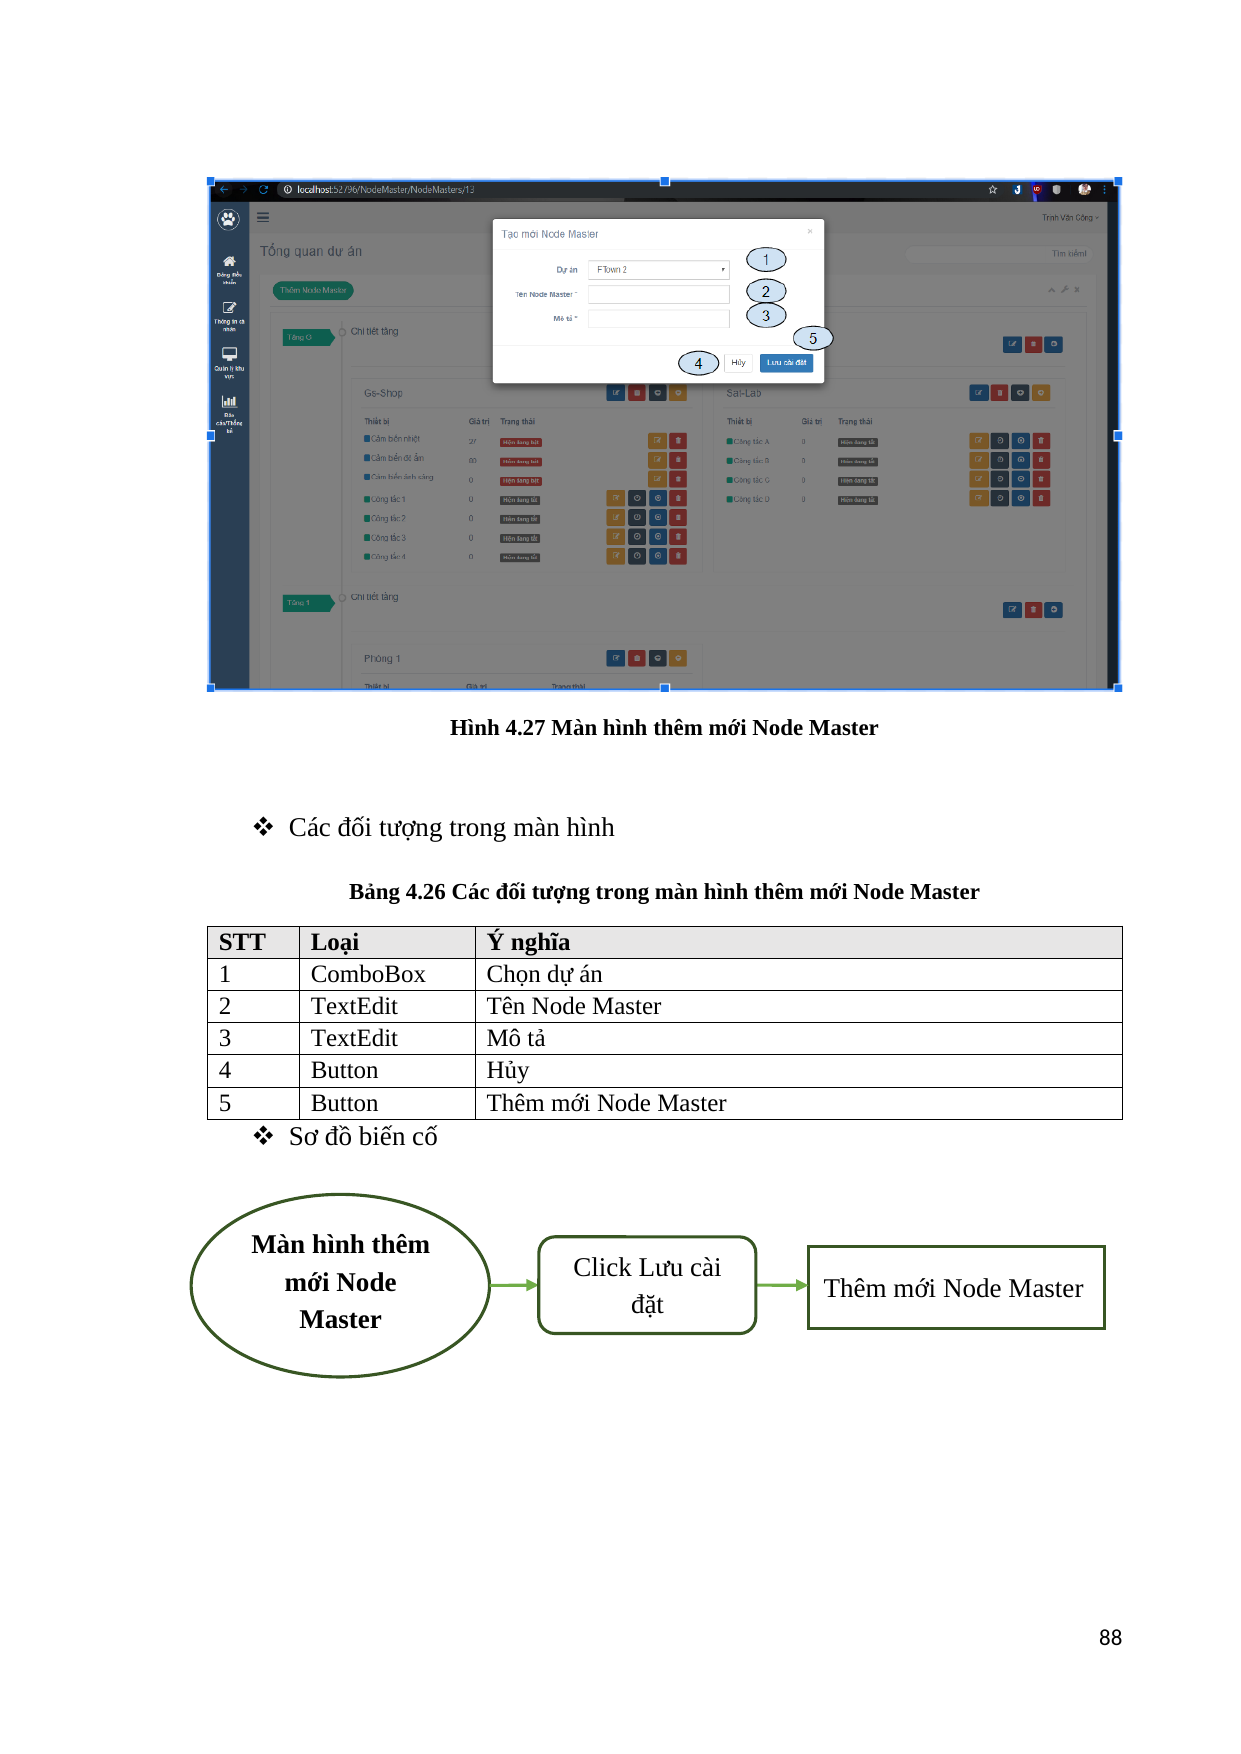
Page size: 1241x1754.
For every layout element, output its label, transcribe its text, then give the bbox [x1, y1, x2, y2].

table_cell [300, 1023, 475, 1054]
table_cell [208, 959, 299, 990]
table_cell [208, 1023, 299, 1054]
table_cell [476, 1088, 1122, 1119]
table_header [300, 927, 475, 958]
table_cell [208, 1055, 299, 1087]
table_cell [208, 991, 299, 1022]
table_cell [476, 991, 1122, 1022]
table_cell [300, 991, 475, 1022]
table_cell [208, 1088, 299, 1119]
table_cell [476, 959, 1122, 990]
list Sơ đồ biến cố [251, 1120, 1122, 1151]
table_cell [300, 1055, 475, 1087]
text Hình 4.27 Màn hình thêm mới Node Master [207, 714, 1122, 740]
text Bảng 4.26 Các đối tượng trong màn hình thêm mới Node Master [207, 878, 1122, 905]
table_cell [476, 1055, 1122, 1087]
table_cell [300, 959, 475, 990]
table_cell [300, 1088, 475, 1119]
list Các đối tượng trong màn hình [251, 811, 1122, 842]
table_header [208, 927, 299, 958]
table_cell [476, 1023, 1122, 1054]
picture [206, 177, 1123, 692]
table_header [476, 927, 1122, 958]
